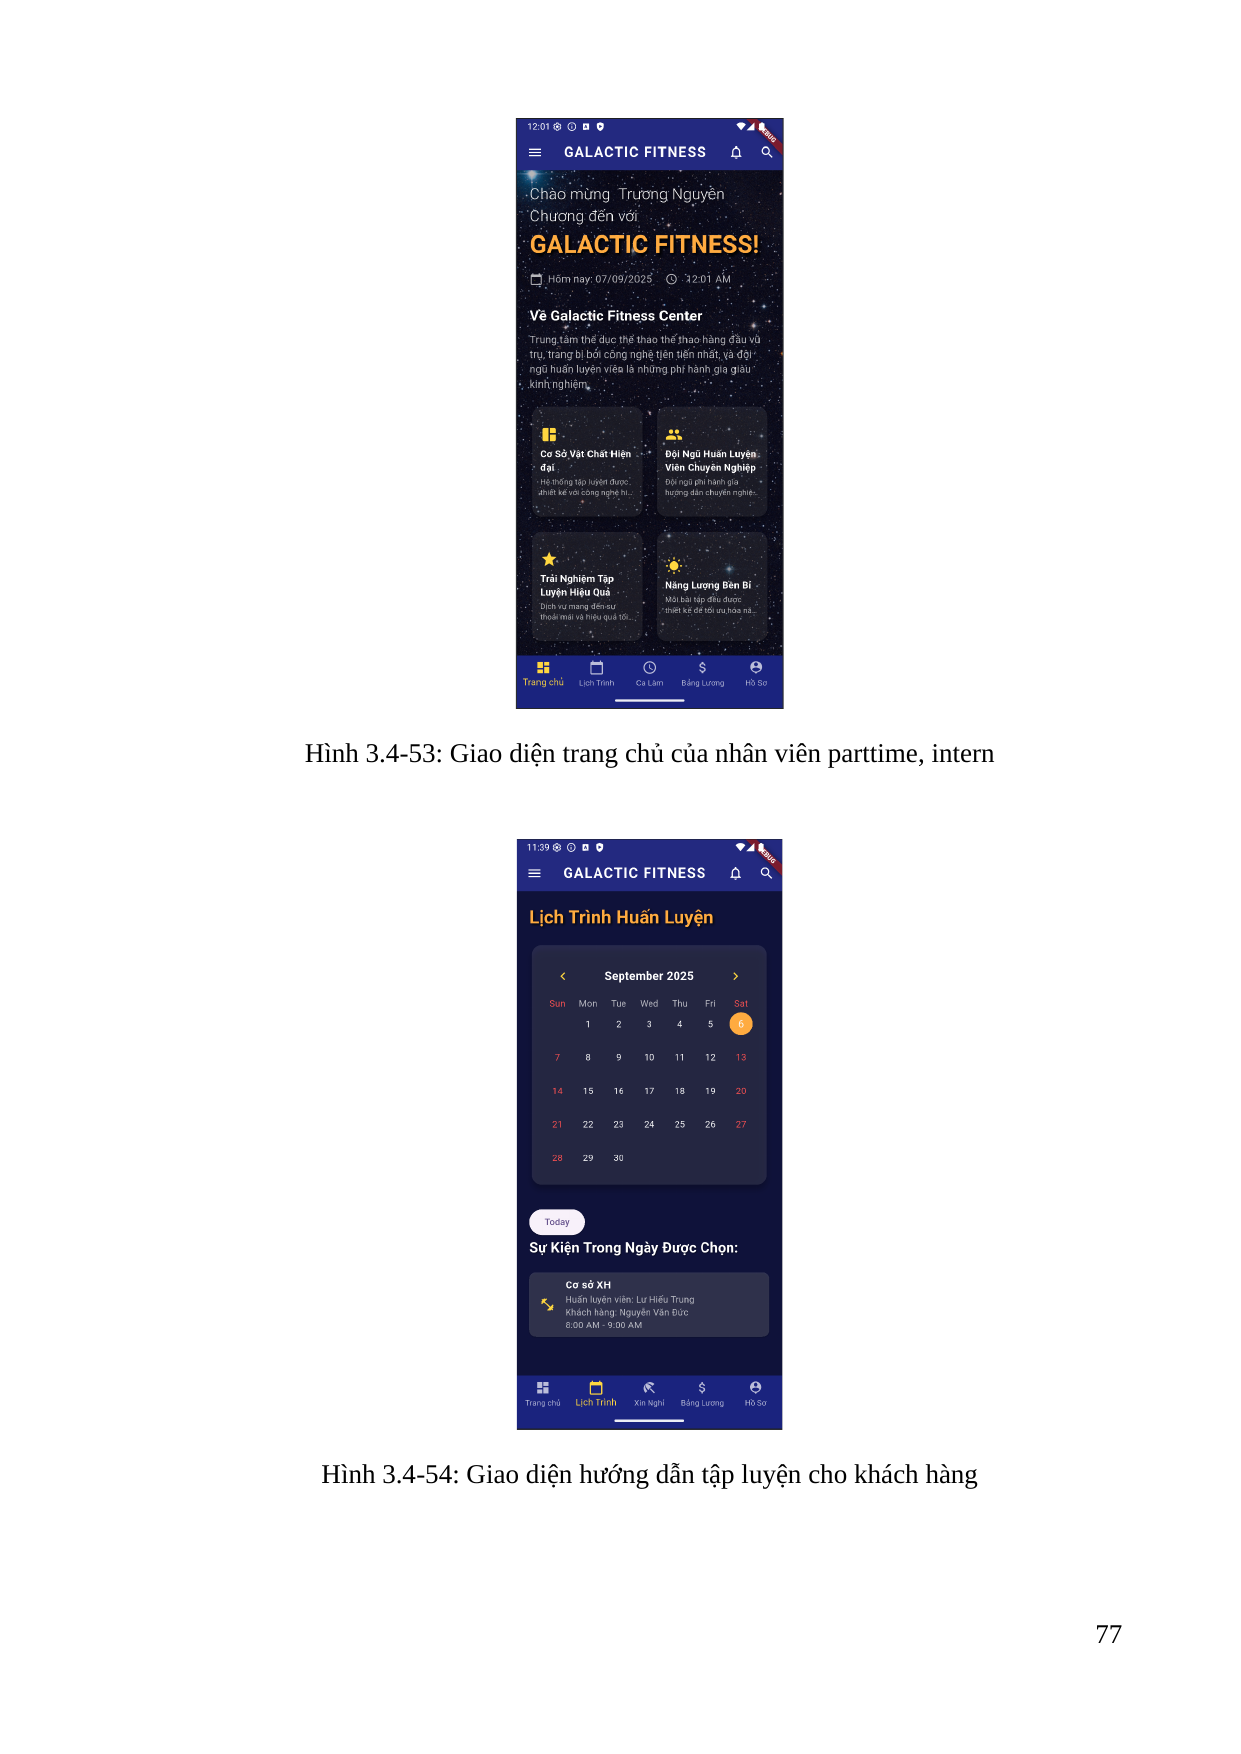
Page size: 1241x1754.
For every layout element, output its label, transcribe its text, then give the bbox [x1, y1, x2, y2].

picture [515, 118, 784, 709]
picture [516, 839, 783, 1430]
text Hình 3.4-31: Giao diện trang chủ của nhân viên parttime, intern [177, 737, 1122, 768]
text Hình 3.4-32: Giao diện hướng dẫn tập luyện cho khách hàng [177, 1458, 1122, 1489]
